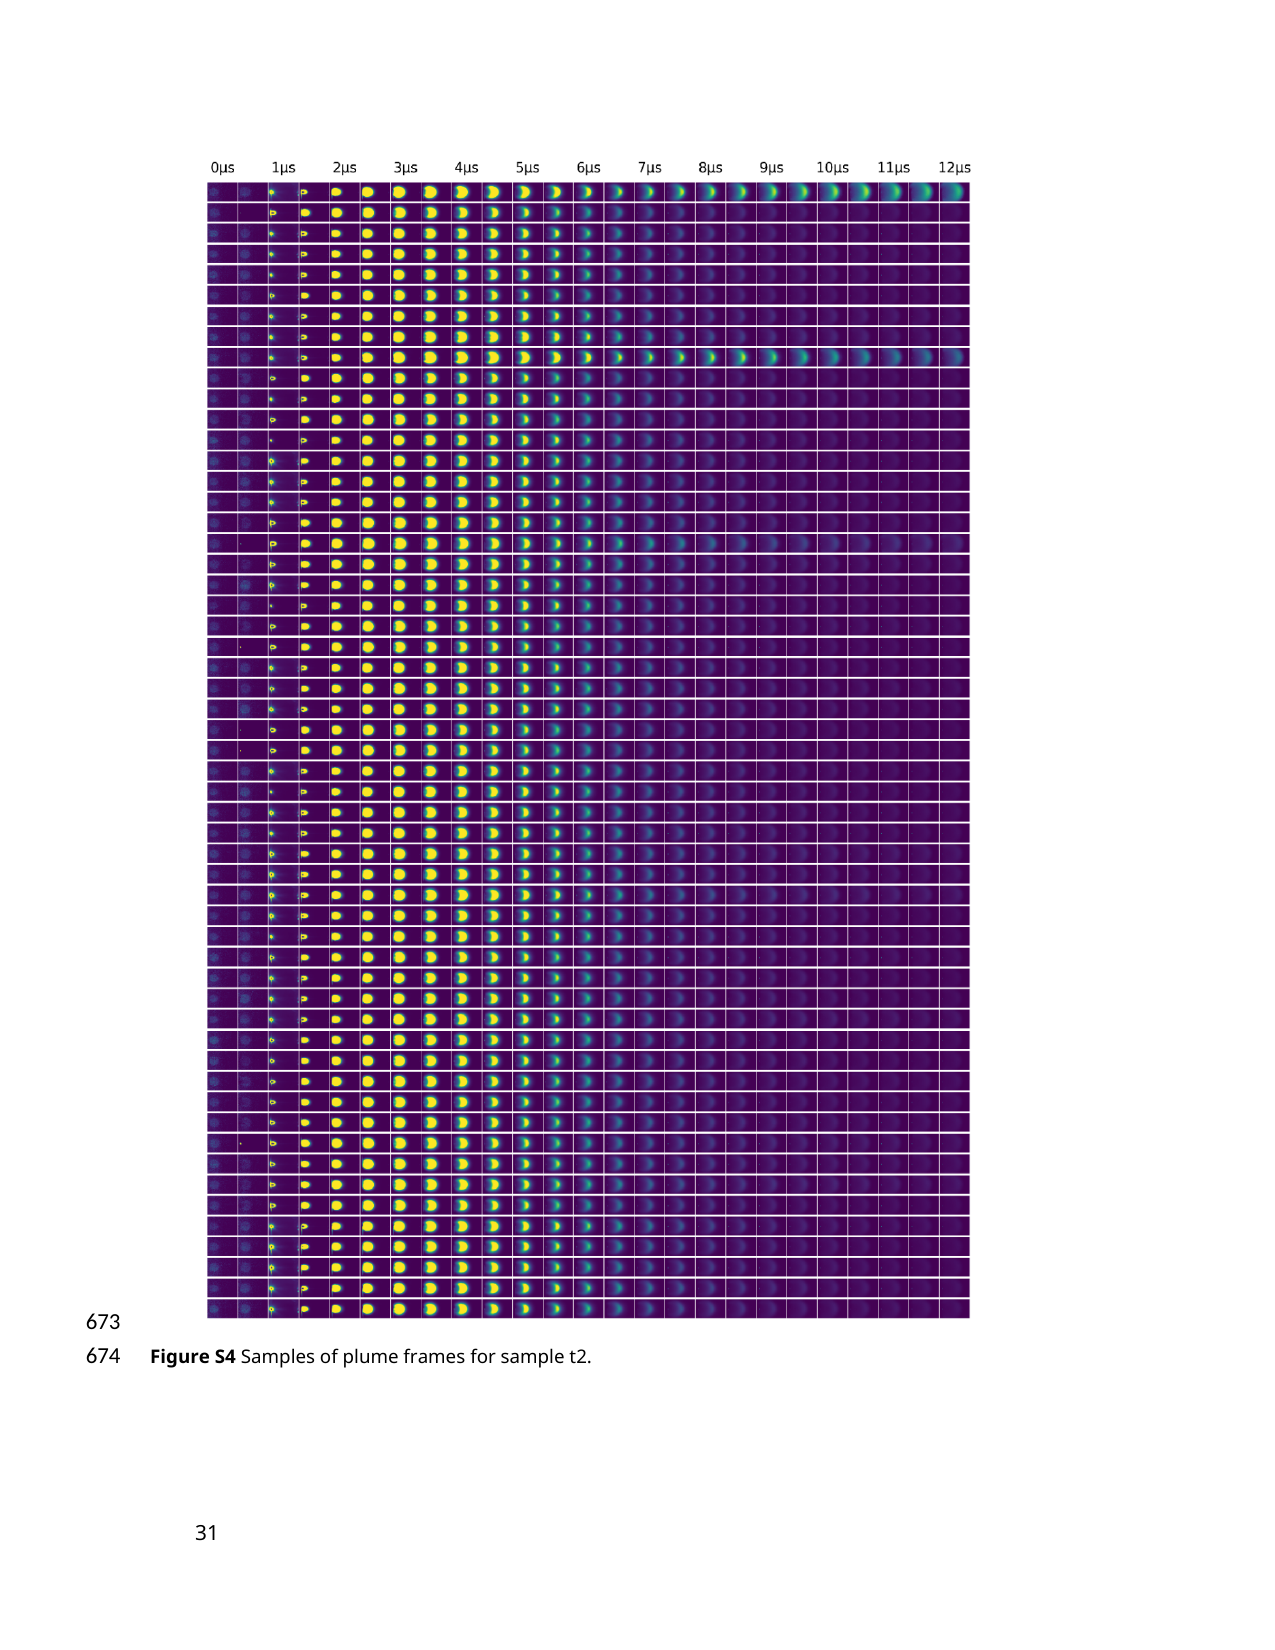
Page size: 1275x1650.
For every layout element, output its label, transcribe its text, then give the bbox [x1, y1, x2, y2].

text Figure S4 Samples of plume frames for sample t2. [150, 1343, 1125, 1369]
picture [195, 150, 983, 1330]
